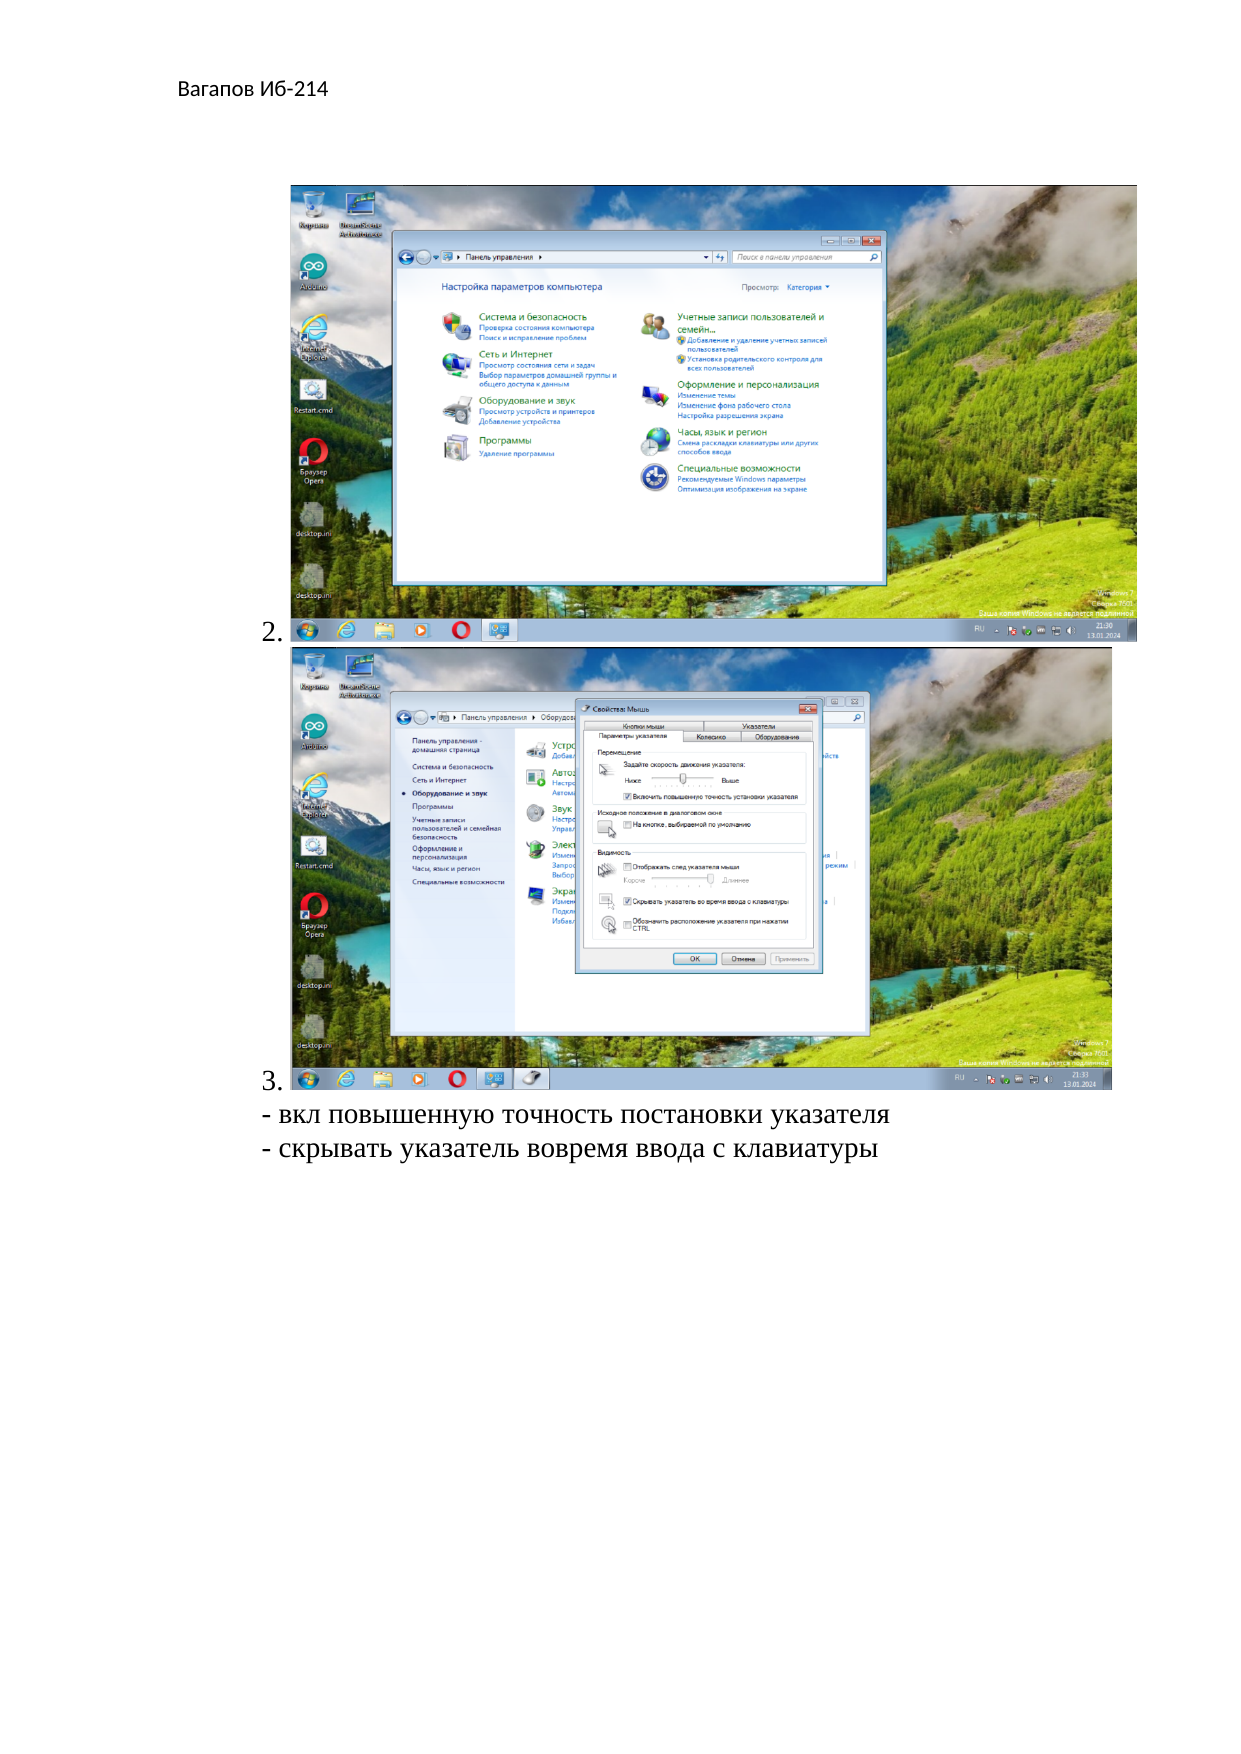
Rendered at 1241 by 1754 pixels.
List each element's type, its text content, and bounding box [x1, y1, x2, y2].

picture [290, 185, 1138, 642]
picture [290, 647, 1113, 1090]
subtitle - скрывать указатель вовремя ввода с клавиатуры [188, 1130, 1141, 1163]
subtitle - вкл повышенную точность постановки указателя [188, 1096, 1141, 1130]
